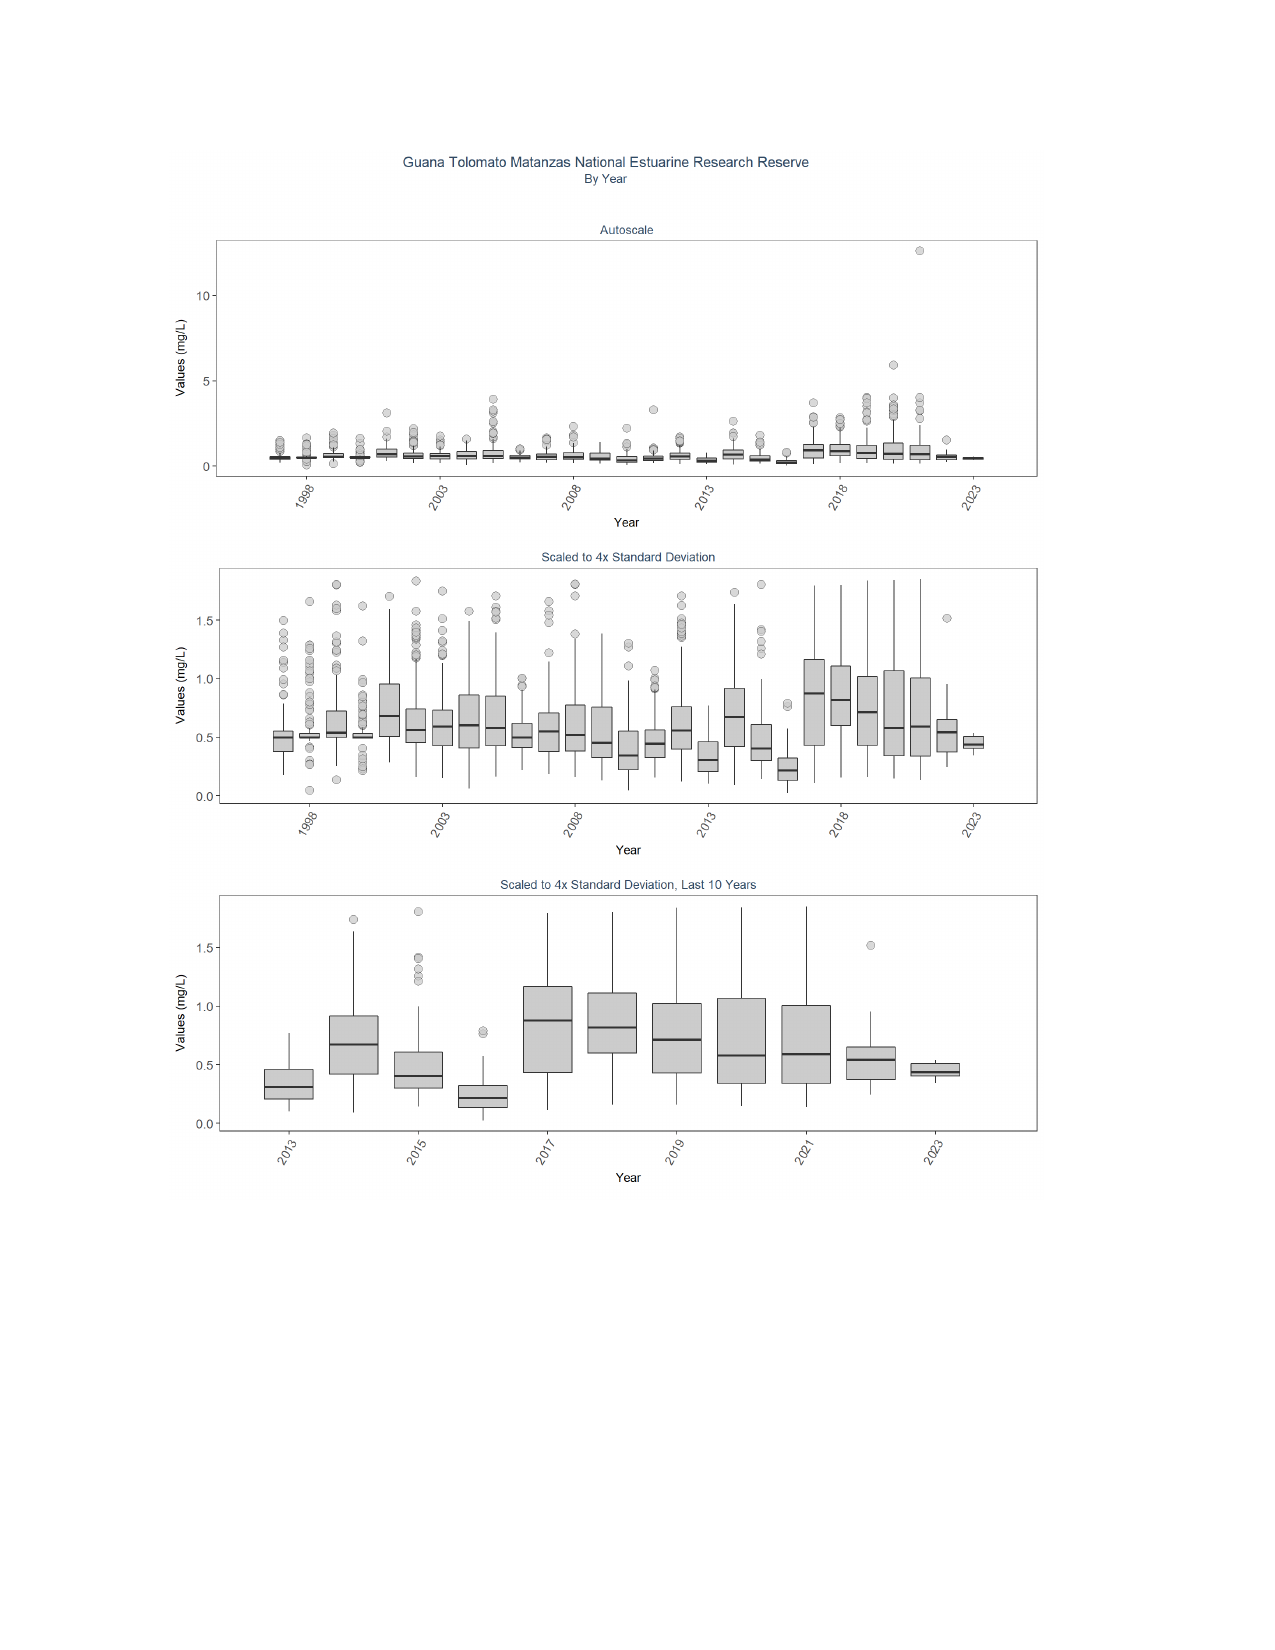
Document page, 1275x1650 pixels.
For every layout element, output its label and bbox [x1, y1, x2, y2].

picture [168, 150, 1044, 1200]
